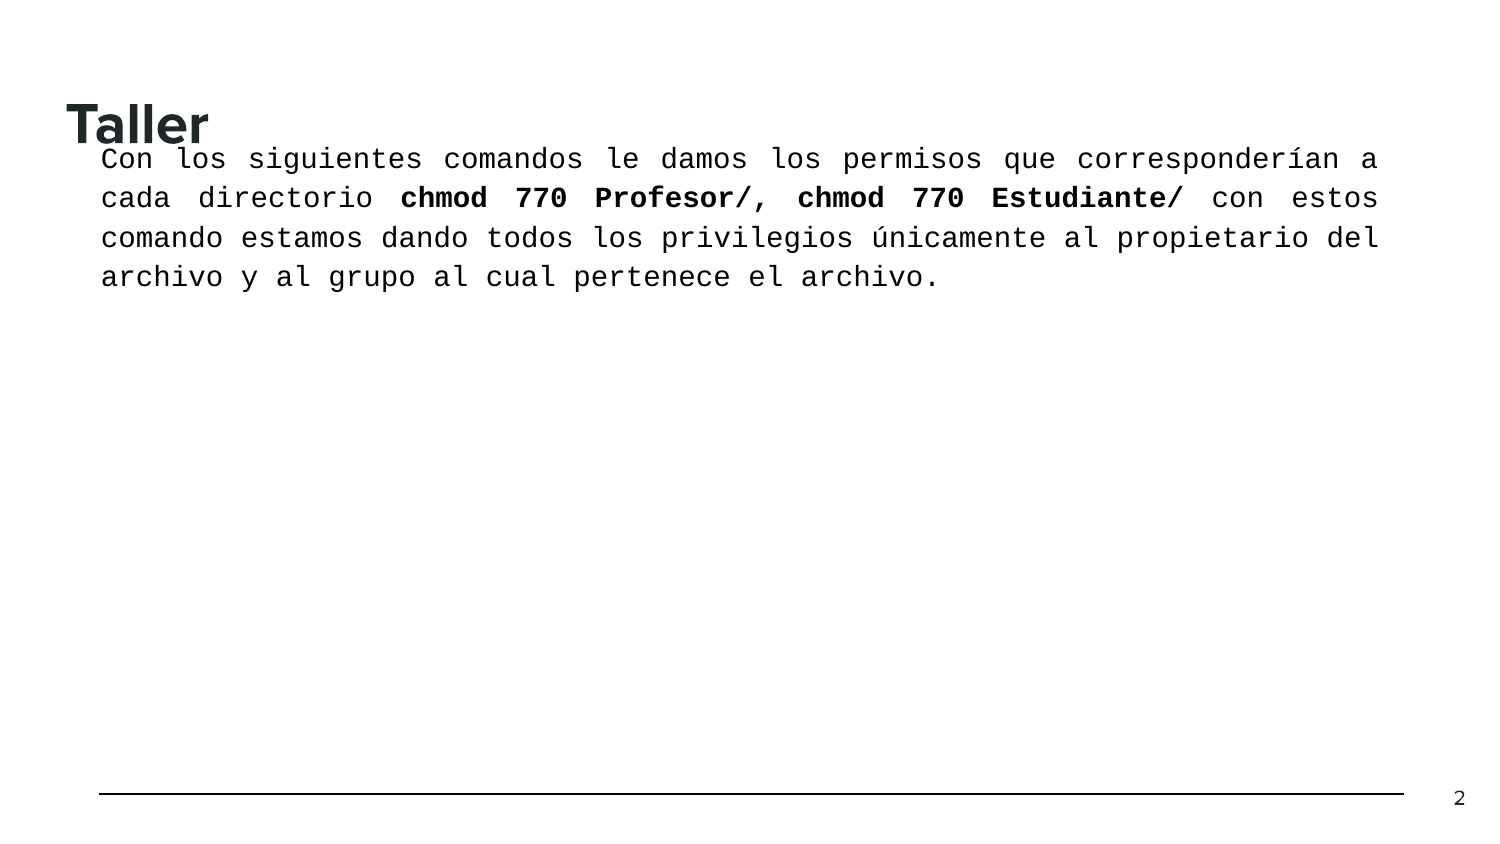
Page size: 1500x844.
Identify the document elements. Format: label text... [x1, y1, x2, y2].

text Con los siguientes comandos le damos los permisos que corresponderían a cada directorio chmod 770 Profesor/, chmod 770 Estudiante/ con estos comando estamos dando todos los privilegios únicamente al propietario del archivo y al grupo al cual pertenece el archivo. [101, 144, 1379, 296]
